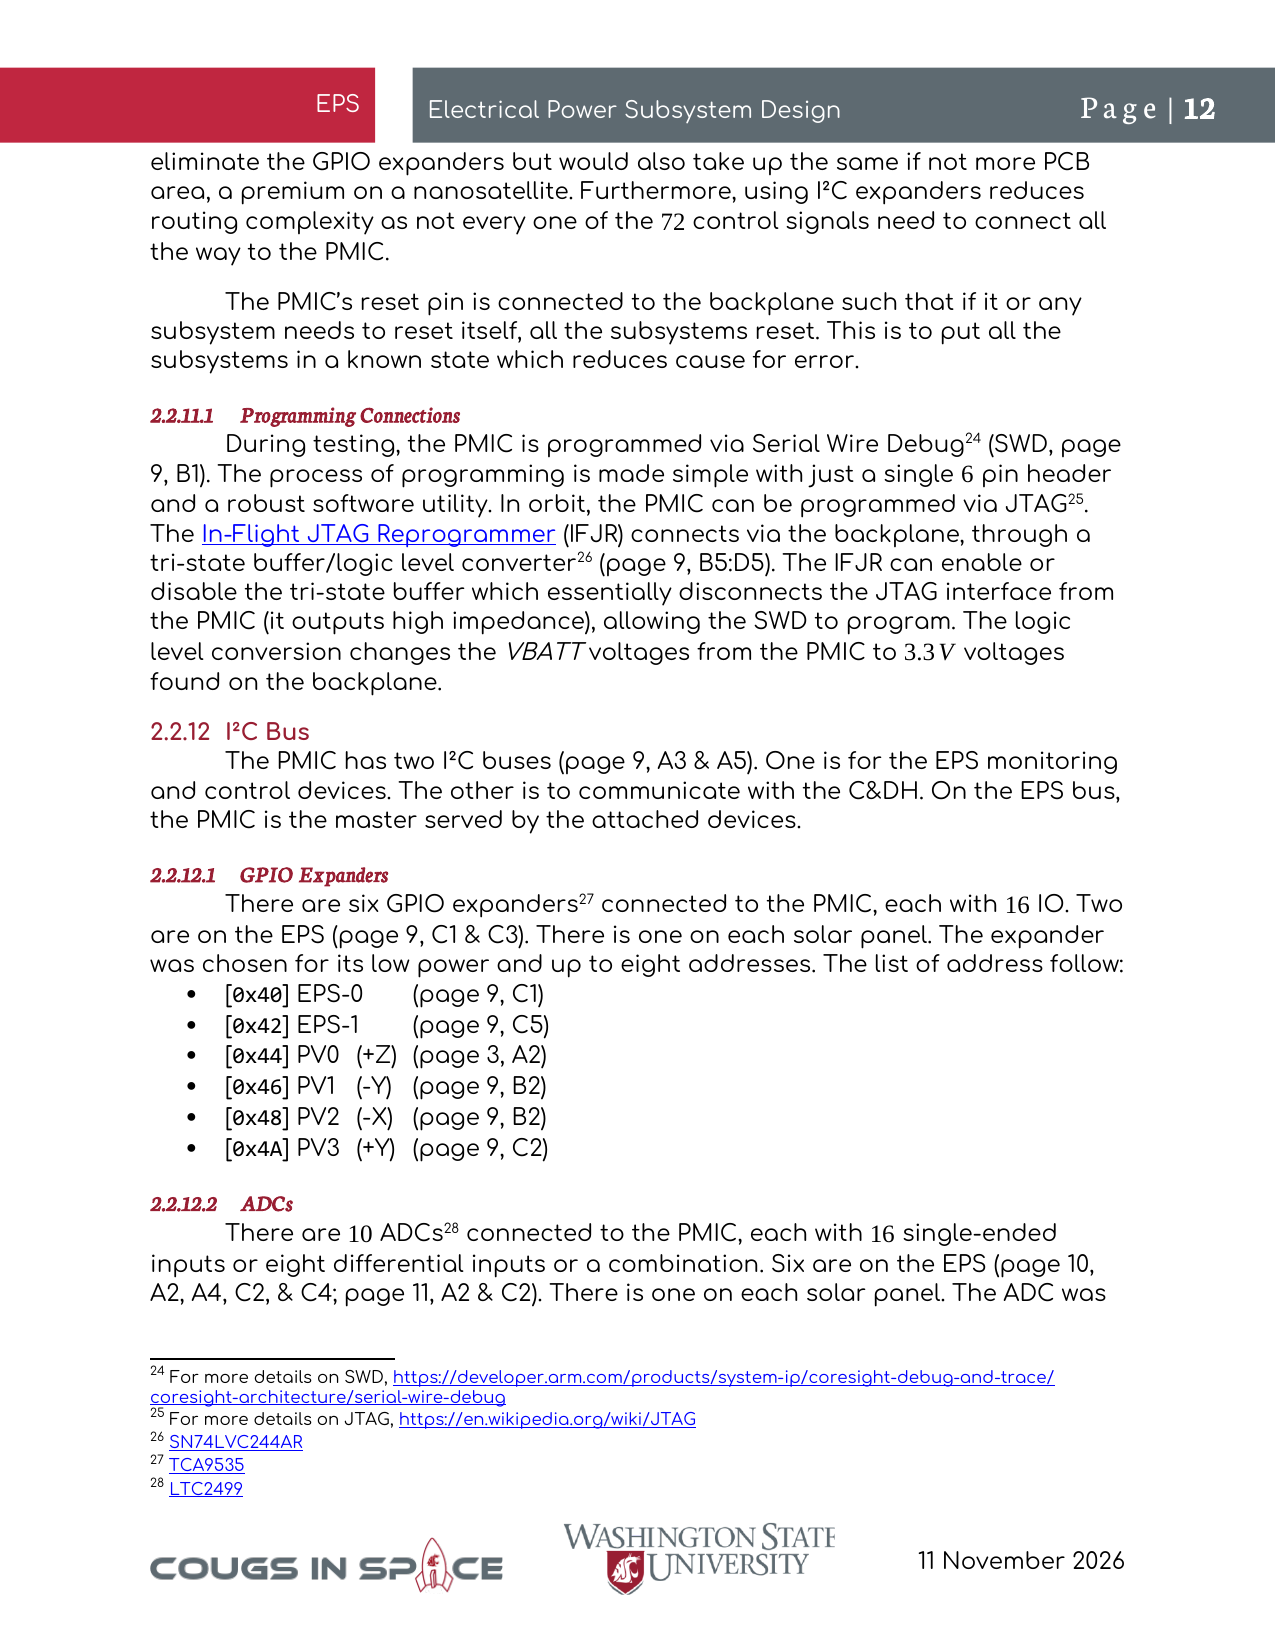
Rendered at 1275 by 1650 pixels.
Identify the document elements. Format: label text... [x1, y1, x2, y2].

list [0x4A] PV3 (+Y) (page 9, C2) [187, 1136, 1125, 1162]
list [0x46] PV1 (-Y) (page 9, B2) [187, 1074, 1125, 1101]
picture [150, 1537, 503, 1594]
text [150, 150, 1125, 265]
picture [562, 1522, 835, 1594]
subtitle Programming Connections [150, 399, 1125, 428]
subtitle I²C Bus [150, 720, 1125, 746]
list [0x48] PV2 (-X) (page 9, B2) [187, 1105, 1125, 1132]
list [0x44] PV0 (+Z) (page 3, A2) [187, 1043, 1125, 1070]
text During testing, the PMIC is programmed via Serial Wire Debug (SWD, page 9, B1). The process of programming is made simple with just a single pin header and a robust software utility. In orbit, the PMIC can be programmed via JTAG. The In-Flight JTAG Reprogrammer (IFJR) connects via the backplane, through a tri-state buffer/logic level converter (page 9, B5:D5). The IFJR can enable or disable the tri-state buffer which essentially disconnects the JTAG interface from the PMIC (it outputs high impedance), allowing the SWD to program. The logic level conversion changes the VBATT voltages from the PMIC to voltages found on the backplane. [150, 432, 1125, 696]
list [0x42] EPS-1 (page 9, C5) [187, 1012, 1125, 1039]
text There are six GPIO expanders connected to the PMIC, each with IO. Two are on the EPS (page 9, C1 & C3). There is one on each solar panel. The expander was chosen for its low power and up to eight addresses. The list of address follow: [150, 891, 1125, 978]
text The PMIC’s reset pin is connected to the backplane such that if it or any subsystem needs to reset itself, all the subsystems reset. This is to put all the subsystems in a known state which reduces cause for error. [150, 290, 1125, 374]
text The PMIC has two I²C buses (page 9, A3 & A5). One is for the EPS monitoring and control devices. The other is to communicate with the C&DH. On the EPS bus, the PMIC is the master served by the attached devices. [150, 749, 1125, 834]
subtitle GPIO Expanders [150, 858, 1125, 887]
list [0x40] EPS-0 (page 9, C1) [187, 981, 1125, 1008]
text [150, 1220, 1125, 1307]
subtitle ADCs [150, 1187, 1125, 1216]
